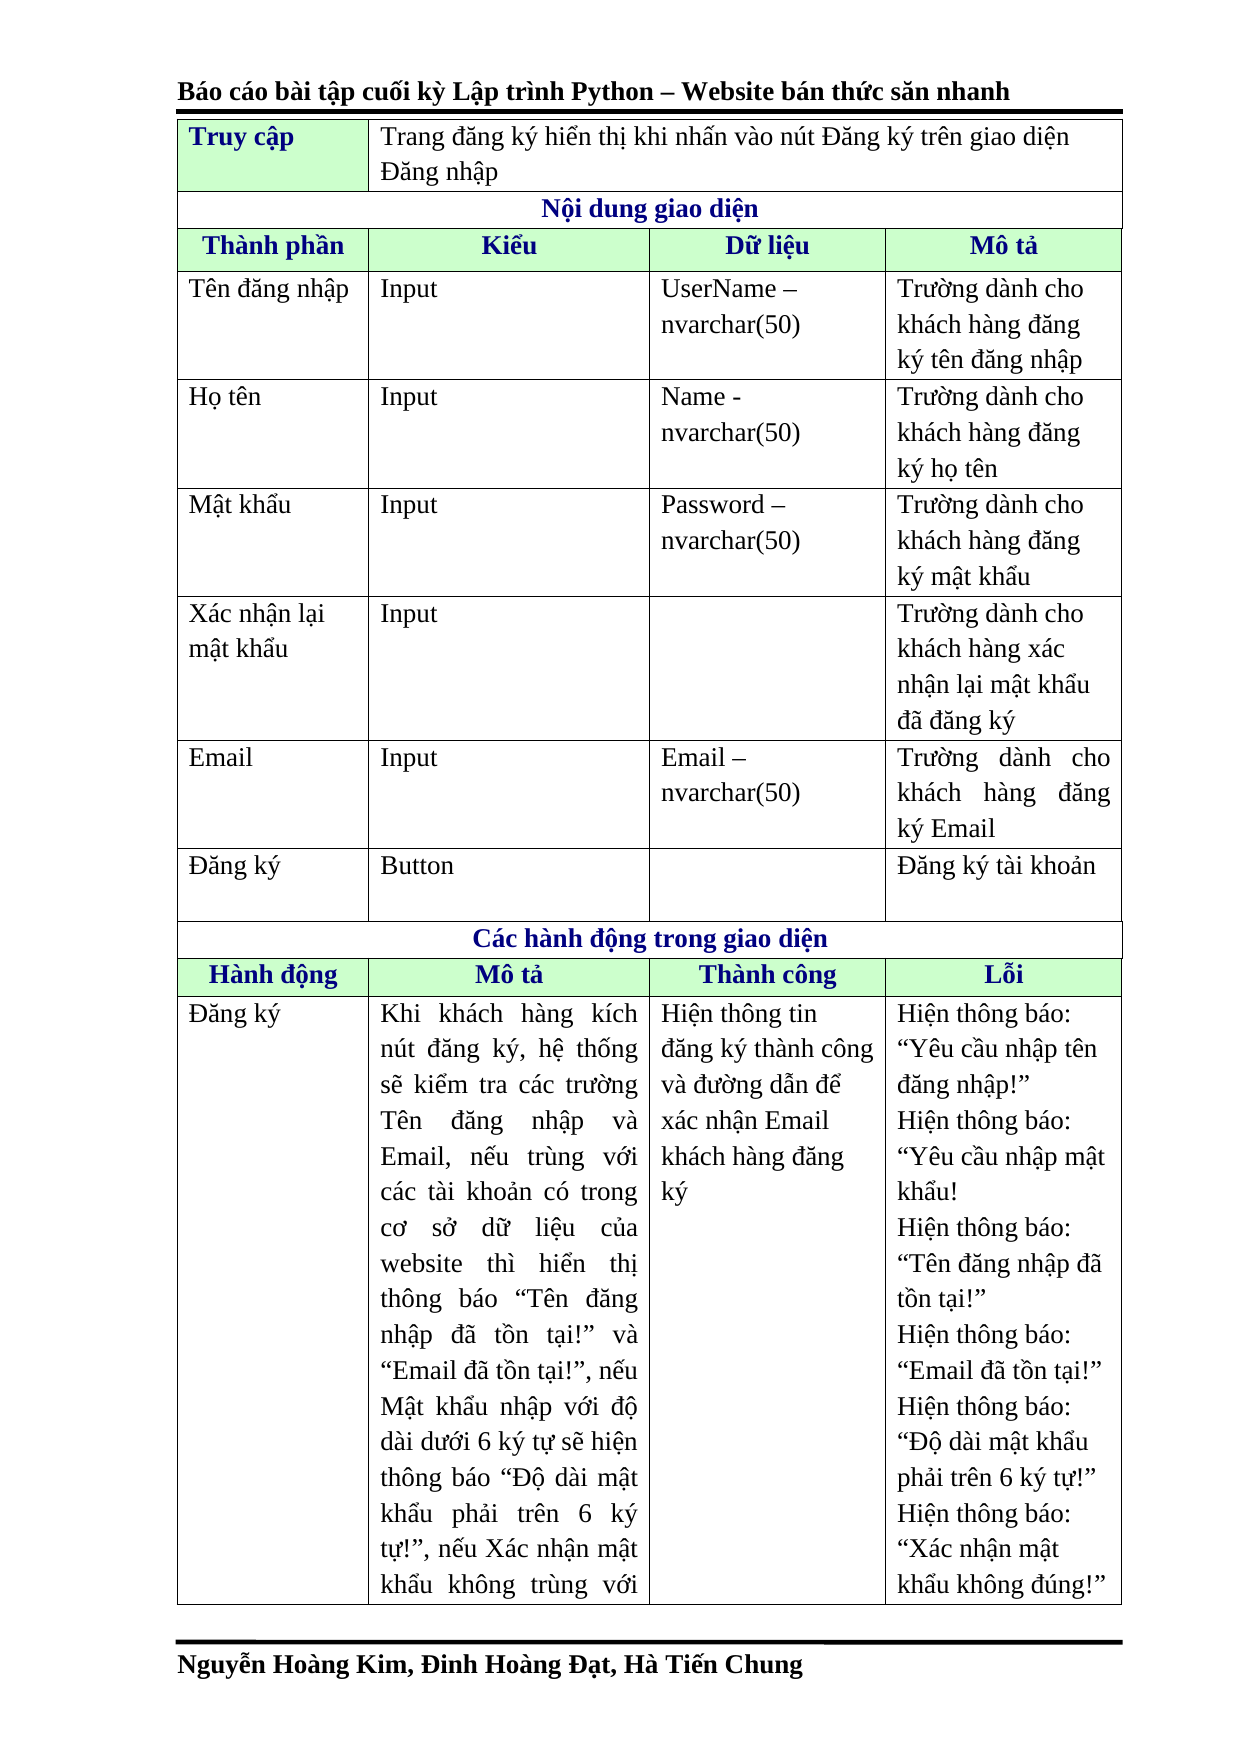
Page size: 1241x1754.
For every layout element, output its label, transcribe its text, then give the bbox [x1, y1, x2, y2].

table_cell Mật khẩu [178, 489, 368, 596]
table_cell Input [369, 597, 649, 740]
table_cell Lỗi [886, 959, 1121, 996]
table_cell Input [369, 489, 649, 596]
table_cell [369, 997, 649, 1604]
table_cell Trang đăng ký hiển thị khi nhấn vào nút Đăng ký trên giao diện Đăng nhập [369, 120, 1122, 191]
table_cell Xác nhận lại mật khẩu [178, 597, 368, 740]
table_cell Trường dành cho khách hàng đăng ký mật khẩu [886, 489, 1121, 596]
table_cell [650, 997, 885, 1604]
table_cell Mô tả [886, 229, 1121, 271]
table_cell Trường dành cho khách hàng đăng ký Email [886, 741, 1121, 848]
table_cell Thành phần [178, 229, 368, 271]
table_cell Trường dành cho khách hàng đăng ký tên đăng nhập [886, 272, 1121, 379]
table_cell Input [369, 380, 649, 487]
table_cell Dữ liệu [650, 229, 885, 271]
table_cell Name - nvarchar(50) [650, 380, 885, 487]
table_cell Input [369, 272, 649, 379]
table_cell Họ tên [178, 380, 368, 487]
table_cell UserName – nvarchar(50) [650, 272, 885, 379]
table_cell Truy cập [178, 120, 368, 191]
table_cell Các hành động trong giao diện [178, 922, 1122, 957]
table_cell Nội dung giao diện [178, 192, 1122, 228]
table_cell Mô tả [369, 959, 649, 996]
table_cell Đăng ký [178, 849, 368, 921]
table_cell Email – nvarchar(50) [650, 741, 885, 848]
table_cell Trường dành cho khách hàng đăng ký họ tên [886, 380, 1121, 487]
table_cell Kiểu [369, 229, 649, 271]
table_cell [650, 849, 885, 921]
table_cell Button [369, 849, 649, 921]
table_cell Input [369, 741, 649, 848]
table_cell Hành động [178, 959, 368, 996]
table_cell Thành công [650, 959, 885, 996]
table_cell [886, 997, 1121, 1604]
table_cell [650, 597, 885, 740]
table_cell Tên đăng nhập [178, 272, 368, 379]
table_cell Đăng ký [178, 997, 368, 1604]
table_cell Trường dành cho khách hàng xác nhận lại mật khẩu đã đăng ký [886, 597, 1121, 740]
table_cell Email [178, 741, 368, 848]
table_cell Password – nvarchar(50) [650, 489, 885, 596]
table_cell Đăng ký tài khoản [886, 849, 1121, 921]
